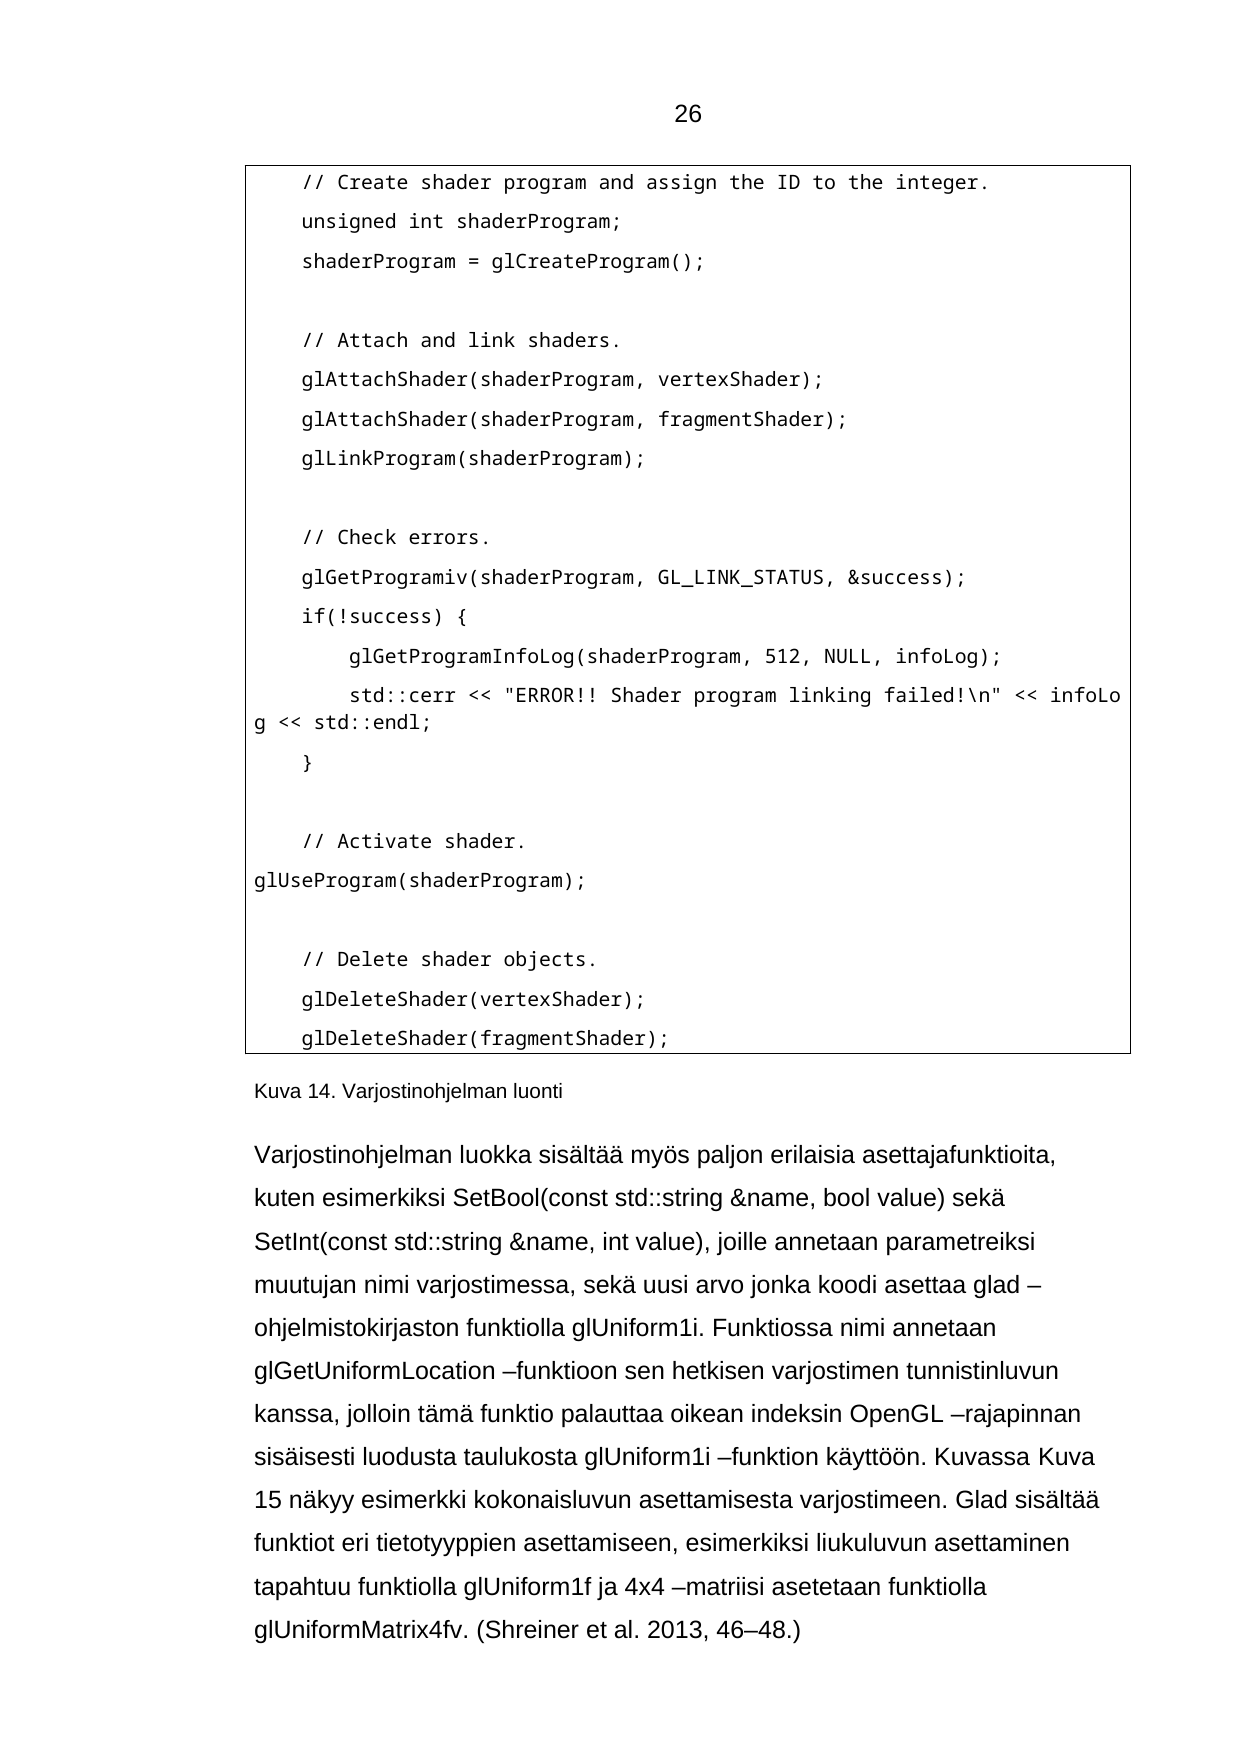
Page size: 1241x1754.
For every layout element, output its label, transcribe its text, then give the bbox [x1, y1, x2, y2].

text glAttachShader(shaderProgram, fragmentShader); [246, 402, 1130, 432]
text glUseProgram(shaderProgram); [246, 863, 1130, 893]
text glGetProgramiv(shaderProgram, GL_LINK_STATUS, &success); [246, 560, 1130, 590]
text // Create shader program and assign the ID to the integer. [246, 166, 1130, 195]
text // Check errors. [246, 520, 1130, 551]
text unsigned int shaderProgram; [246, 204, 1130, 235]
text std::cerr << "ERROR!! Shader program linking failed!\n" << infoLog << std::endl; [246, 678, 1130, 735]
text if(!success) { [246, 599, 1130, 629]
text glGetProgramInfoLog(shaderProgram, 512, NULL, infoLog); [246, 639, 1130, 669]
text Kuva 14. Varjostinohjelman luonti [254, 1079, 1122, 1103]
text glDeleteShader(fragmentShader); [246, 1021, 1130, 1053]
text glLinkProgram(shaderProgram); [246, 441, 1130, 472]
text shaderProgram = glCreateProgram(); [246, 244, 1130, 274]
text // Activate shader. [246, 824, 1130, 854]
text // Delete shader objects. [246, 942, 1130, 972]
text } [246, 745, 1130, 775]
text // Attach and link shaders. [246, 323, 1130, 353]
text glDeleteShader(vertexShader); [246, 982, 1130, 1012]
text glAttachShader(shaderProgram, vertexShader); [246, 362, 1130, 393]
